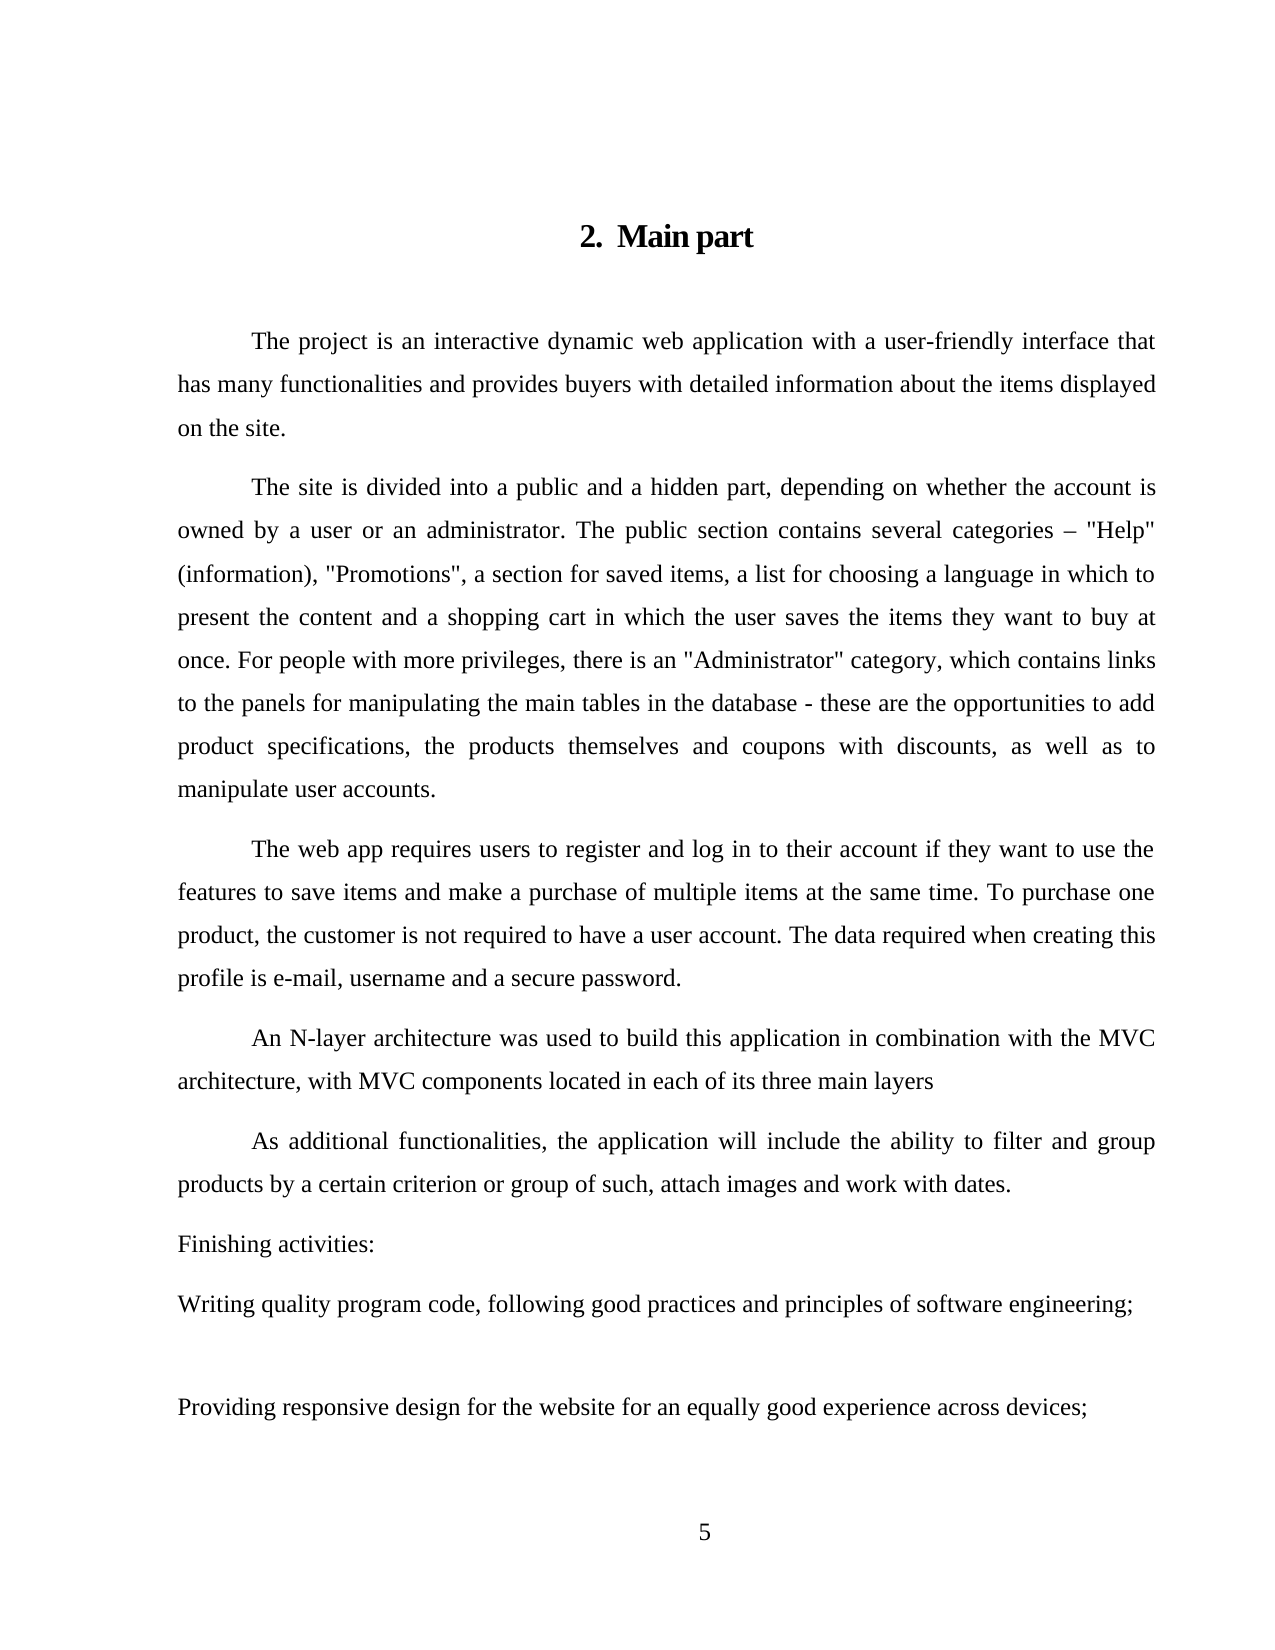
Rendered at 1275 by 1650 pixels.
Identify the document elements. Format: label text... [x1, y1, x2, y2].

text Finishing activities: [177, 1229, 1157, 1258]
text Providing responsive design for the website for an equally good experience across devices; [177, 1392, 1157, 1421]
text Writing quality program code, following good practices and principles of software engineering; [177, 1289, 1157, 1318]
subtitle Main part [177, 216, 1157, 254]
text As additional functionalities, the application will include the ability to filter and group products by a certain criterion or group of such, attach images and work with dates. [177, 1126, 1157, 1198]
text An N-layer architecture was used to build this application in combination with the MVC architecture, with MVC components located in each of its three main layers [177, 1023, 1157, 1095]
text The site is divided into a public and a hidden part, depending on whether the account is owned by a user or an administrator. The public section contains several categories – "Help" (information), "Promotions", a section for saved items, a list for choosing a language in which to present the content and a shopping cart in which the user saves the items they want to buy at once. For people with more privileges, there is an "Administrator" category, which contains links to the panels for manipulating the main tables in the database - these are the opportunities to add product specifications, the products themselves and coupons with discounts, as well as to manipulate user accounts. [177, 472, 1157, 803]
text The web app requires users to register and log in to their account if they want to use the features to save items and make a purchase of multiple items at the same time. To purchase one product, the customer is not required to have a user account. The data required when creating this profile is e-mail, username and a secure password. [177, 834, 1157, 992]
text The project is an interactive dynamic web application with a user-friendly interface that has many functionalities and provides buyers with detailed information about the items displayed on the site. [177, 326, 1157, 441]
